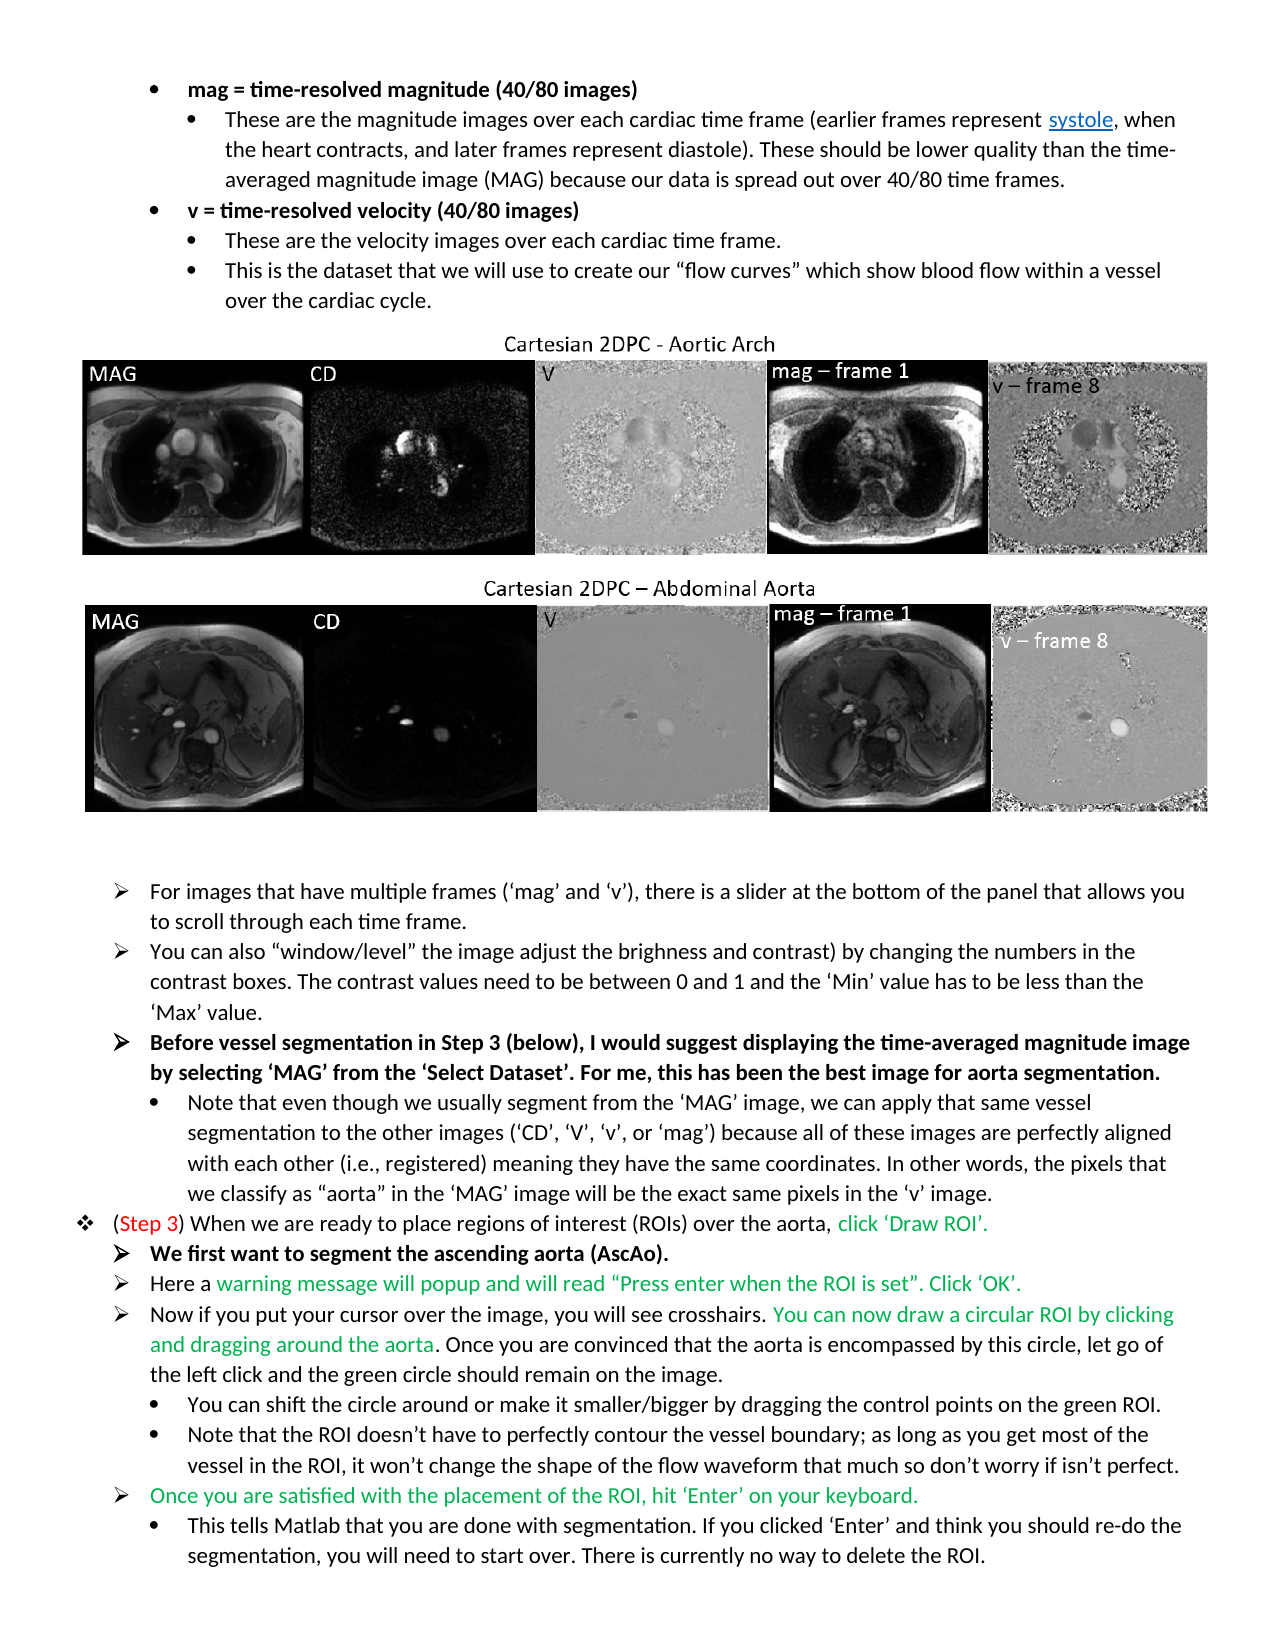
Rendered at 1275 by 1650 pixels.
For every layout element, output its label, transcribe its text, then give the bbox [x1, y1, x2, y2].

list v = time-resolved velocity (40/80 images) [150, 196, 1200, 224]
list These are the magnitude images over each cardiac time frame (earlier frames represent systole, when the heart contracts, and later frames represent diastole). These should be lower quality than the time-averaged magnitude image (MAG) because our data is spread out over 40/80 time frames. [187, 105, 1200, 194]
list You can shift the circle around or make it smaller/bigger by dragging the control points on the green ROI. [150, 1390, 1200, 1418]
list Here a warning message will popup and will read “Press enter when the ROI is set”. Click ‘OK’. [112, 1269, 1200, 1297]
list Now if you put your cursor over the image, you will see crosshairs. You can now draw a circular ROI by clicking and dragging around the aorta. Once you are convinced that the aorta is encompassed by this circle, let go of the left click and the green circle should remain on the image. [112, 1300, 1200, 1388]
list This tells Matlab that you are done with segmentation. If you clicked ‘Enter’ and think you should re-do the segmentation, you will need to start over. There is currently no way to delete the ROI. [150, 1511, 1200, 1569]
list Note that even though we usually segment from the ‘MAG’ image, we can apply that same vessel segmentation to the other images (‘CD’, ‘V’, ‘v’, or ‘mag’) because all of these images are perfectly aligned with each other (i.e., registered) meaning they have the same coordinates. In other words, the pixels that we classify as “aorta” in the ‘MAG’ image will be the exact same pixels in the ‘v’ image. [150, 1088, 1200, 1207]
list Once you are satisfied with the placement of the ROI, hit ‘Enter’ on your keyboard. [112, 1481, 1200, 1509]
list We first want to segment the ascending aorta (AscAo). [112, 1239, 1200, 1267]
list Note that the ROI doesn’t have to perfectly contour the vessel boundary; as long as you get most of the vessel in the ROI, it won’t change the shape of the flow waveform that much so don’t worry if isn’t perfect. [150, 1421, 1200, 1479]
list (Step 3) When we are ready to place regions of interest (ROIs) over the aorta, click ‘Draw ROI’. [75, 1209, 1200, 1237]
list These are the velocity images over each cardiac time frame. [187, 226, 1200, 254]
list Before vessel segmentation in Step 3 (below), I would suggest displaying the time-averaged magnitude image by selecting ‘MAG’ from the ‘Select Dataset’. For me, this has been the best image for aorta segmentation. [112, 1028, 1200, 1086]
list For images that have multiple frames (‘mag’ and ‘v’), there is a slider at the bottom of the panel that allows you to scroll through each time frame. [112, 877, 1200, 935]
picture [82, 322, 1208, 812]
list This is the dataset that we will use to create our “flow curves” which show blood flow within a vessel over the cardiac cycle. [187, 256, 1200, 314]
list mag = time-resolved magnitude (40/80 images) [150, 75, 1200, 103]
list You can also “window/level” the image adjust the brighness and contrast) by changing the numbers in the contrast boxes. The contrast values need to be between 0 and 1 and the ‘Min’ value has to be less than the ‘Max’ value. [112, 937, 1200, 1026]
